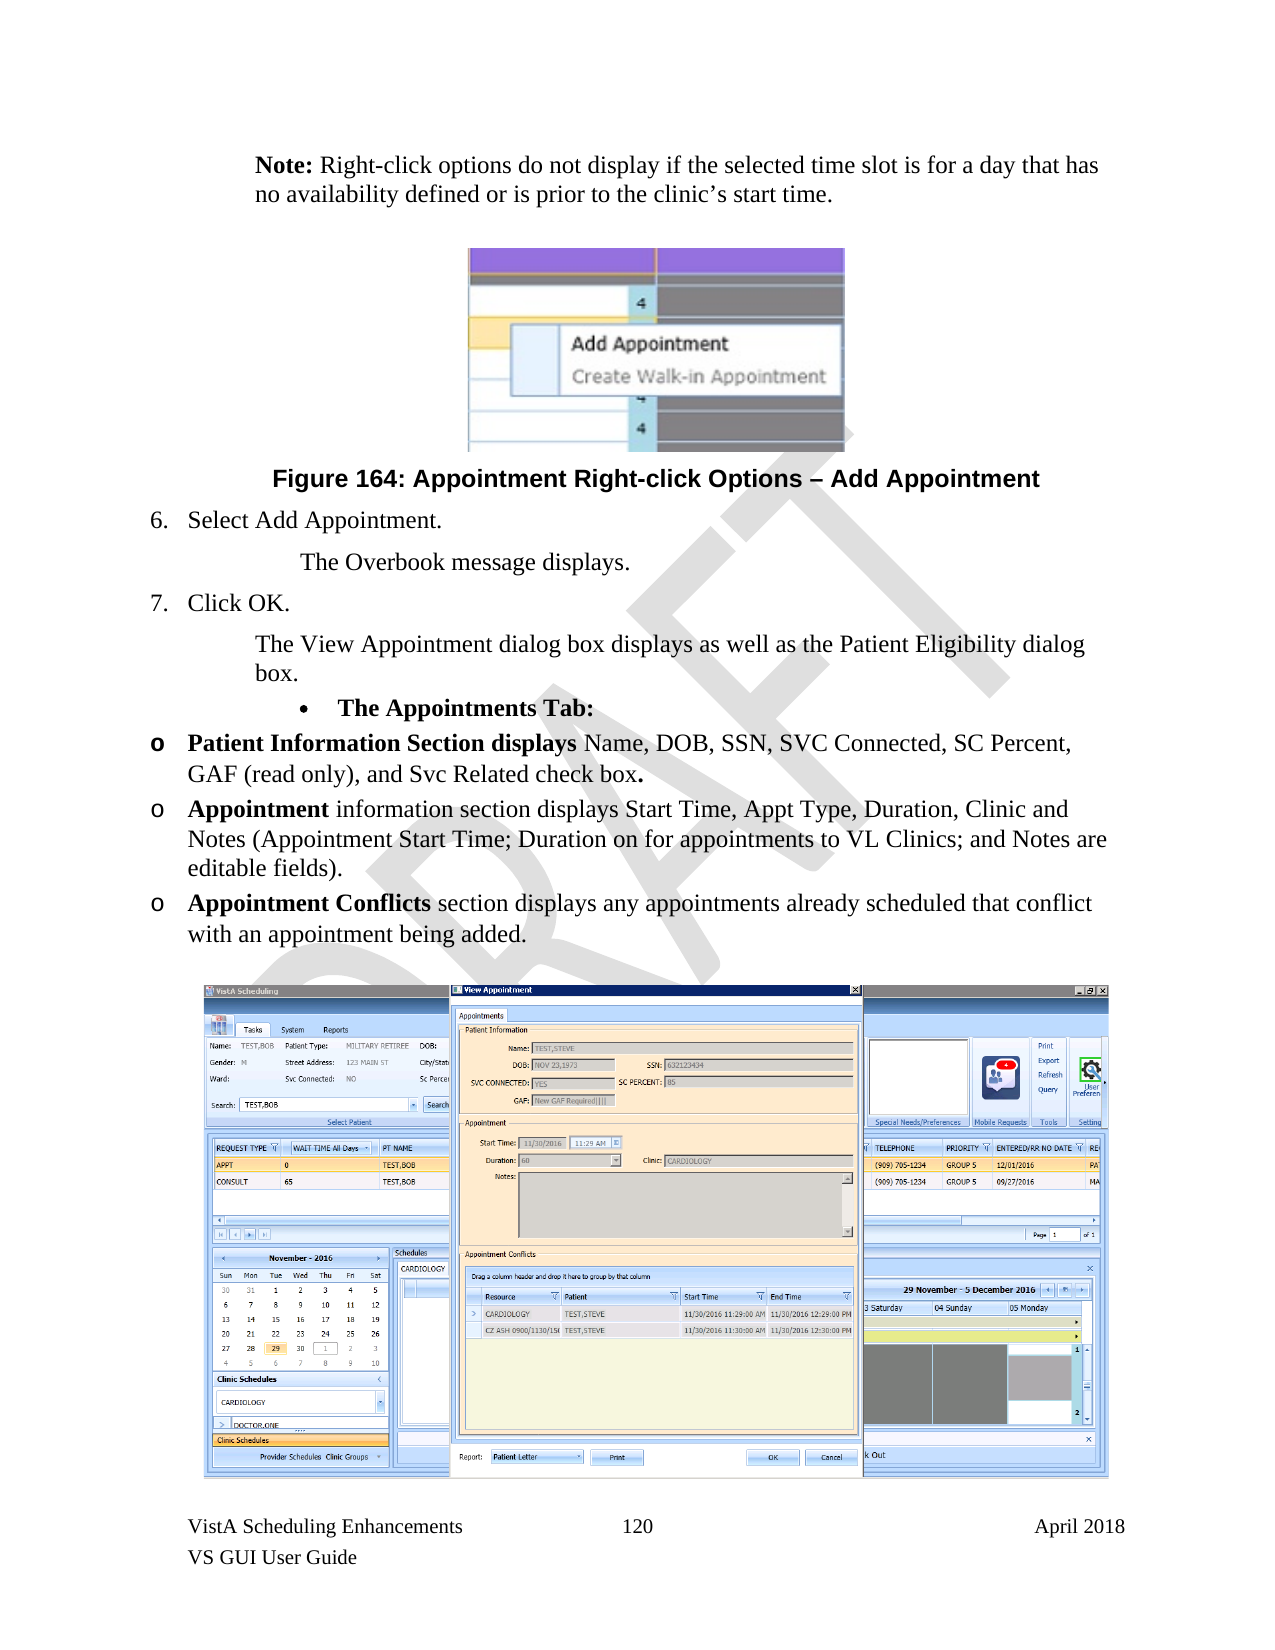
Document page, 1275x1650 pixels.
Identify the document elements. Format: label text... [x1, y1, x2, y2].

text Note: Right-click options do not display if the selected time slot is for a day that has no availability defined or is prior to the clinic’s start time. [255, 150, 1125, 207]
text Patient Information Section displays Name, DOB, SSN, SVC Connected, SC Percent, GAF (read only), and Svc Related check box. [150, 728, 1125, 787]
text Appointment information section displays Start Time, Appt Type, Duration, Clinic and Notes (Appointment Start Time; Duration on for appointments to VL Clinics; and Notes are editable fields). [150, 794, 1125, 882]
text The Appointments Tab: [300, 693, 1125, 722]
text Figure 164: Appointment Right-click Options – Add Appointment [187, 464, 1125, 493]
text Click OK. [150, 588, 1125, 617]
text The View Appointment dialog box displays as well as the Patient Eligibility dialog box. [255, 629, 1125, 687]
text Appointment Conflicts section displays any appointments already scheduled that conflict with an appointment being added. [150, 888, 1125, 948]
text Select Add Appointment. [150, 505, 1125, 534]
picture [203, 985, 1109, 1479]
text The Overbook message displays. [300, 547, 1125, 575]
picture [467, 248, 845, 452]
